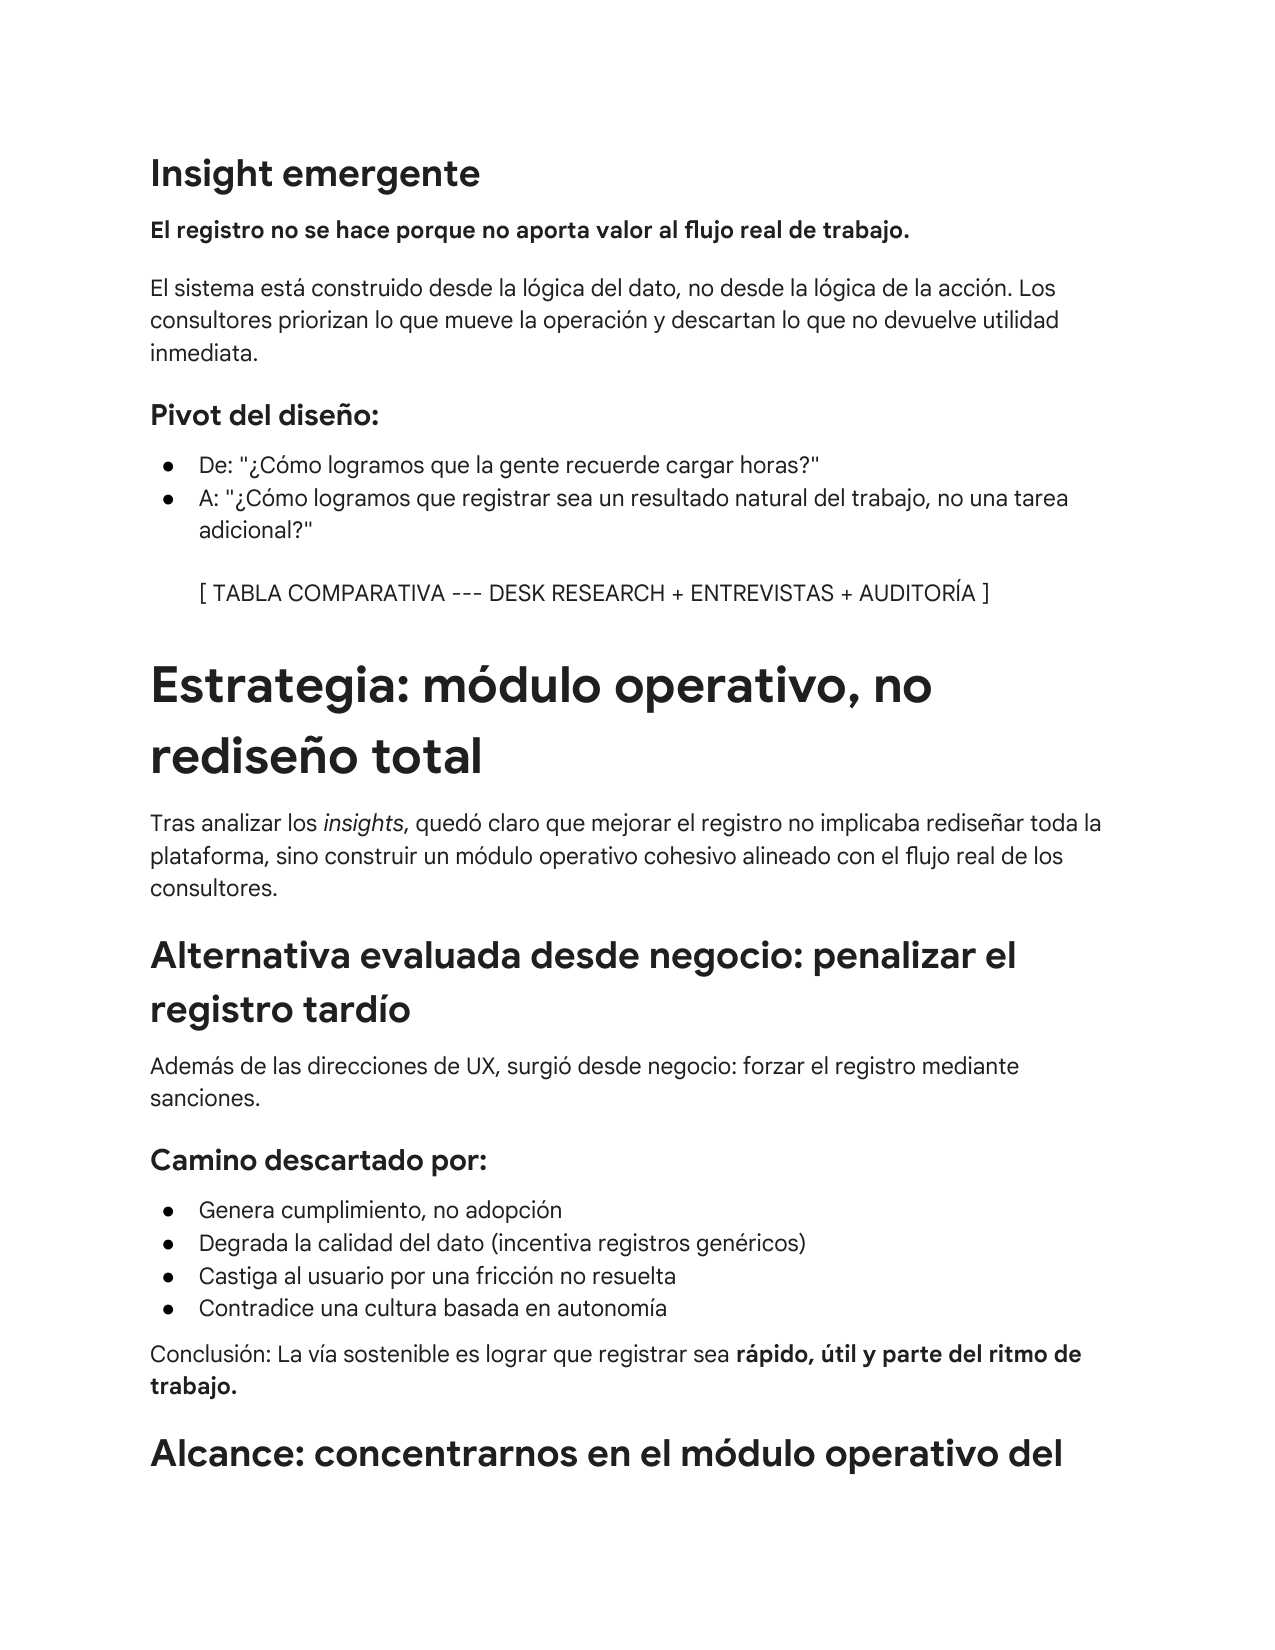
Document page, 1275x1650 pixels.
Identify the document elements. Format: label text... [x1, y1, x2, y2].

subtitle Camino descartado por: [150, 1142, 1125, 1179]
subtitle Alternativa evaluada desde negocio: penalizar el registro tardío [150, 932, 1125, 1033]
text Además de las direcciones de UX, surgió desde negocio: forzar el registro mediante sanciones. [150, 1052, 1125, 1113]
subtitle Pivot del diseño: [150, 397, 1125, 433]
list Contradice una cultura basada en autonomía [161, 1295, 1125, 1323]
list A: "¿Cómo logramos que registrar sea un resultado natural del trabajo, no una tarea adicional?" [ TABLA COMPARATIVA --- DESK RESEARCH + ENTREVISTAS + AUDITORÍA ] [161, 484, 1125, 638]
subtitle Estrategia: módulo operativo, no rediseño total [150, 654, 1125, 788]
list Castiga al usuario por una fricción no resuelta [161, 1262, 1125, 1291]
text El sistema está construido desde la lógica del dato, no desde la lógica de la acción. Los consultores priorizan lo que mueve la operación y descartan lo que no devuelve utilidad inmediata. [150, 274, 1125, 368]
list De: "¿Cómo logramos que la gente recuerde cargar horas?" [161, 451, 1125, 480]
text Tras analizar los insights, quedó claro que mejorar el registro no implicaba rediseñar toda la plataforma, sino construir un módulo operativo cohesivo alineado con el flujo real de los consultores. [150, 809, 1125, 903]
text El registro no se hace porque no aporta valor al flujo real de trabajo. [150, 216, 1125, 245]
list Genera cumplimiento, no adopción [161, 1197, 1125, 1225]
list Degrada la calidad del dato (incentiva registros genéricos) [161, 1229, 1125, 1258]
subtitle Insight emergente [150, 150, 1125, 197]
text Conclusión: La vía sostenible es lograr que registrar sea rápido, útil y parte del ritmo de trabajo. [150, 1340, 1125, 1401]
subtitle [150, 1430, 1125, 1477]
